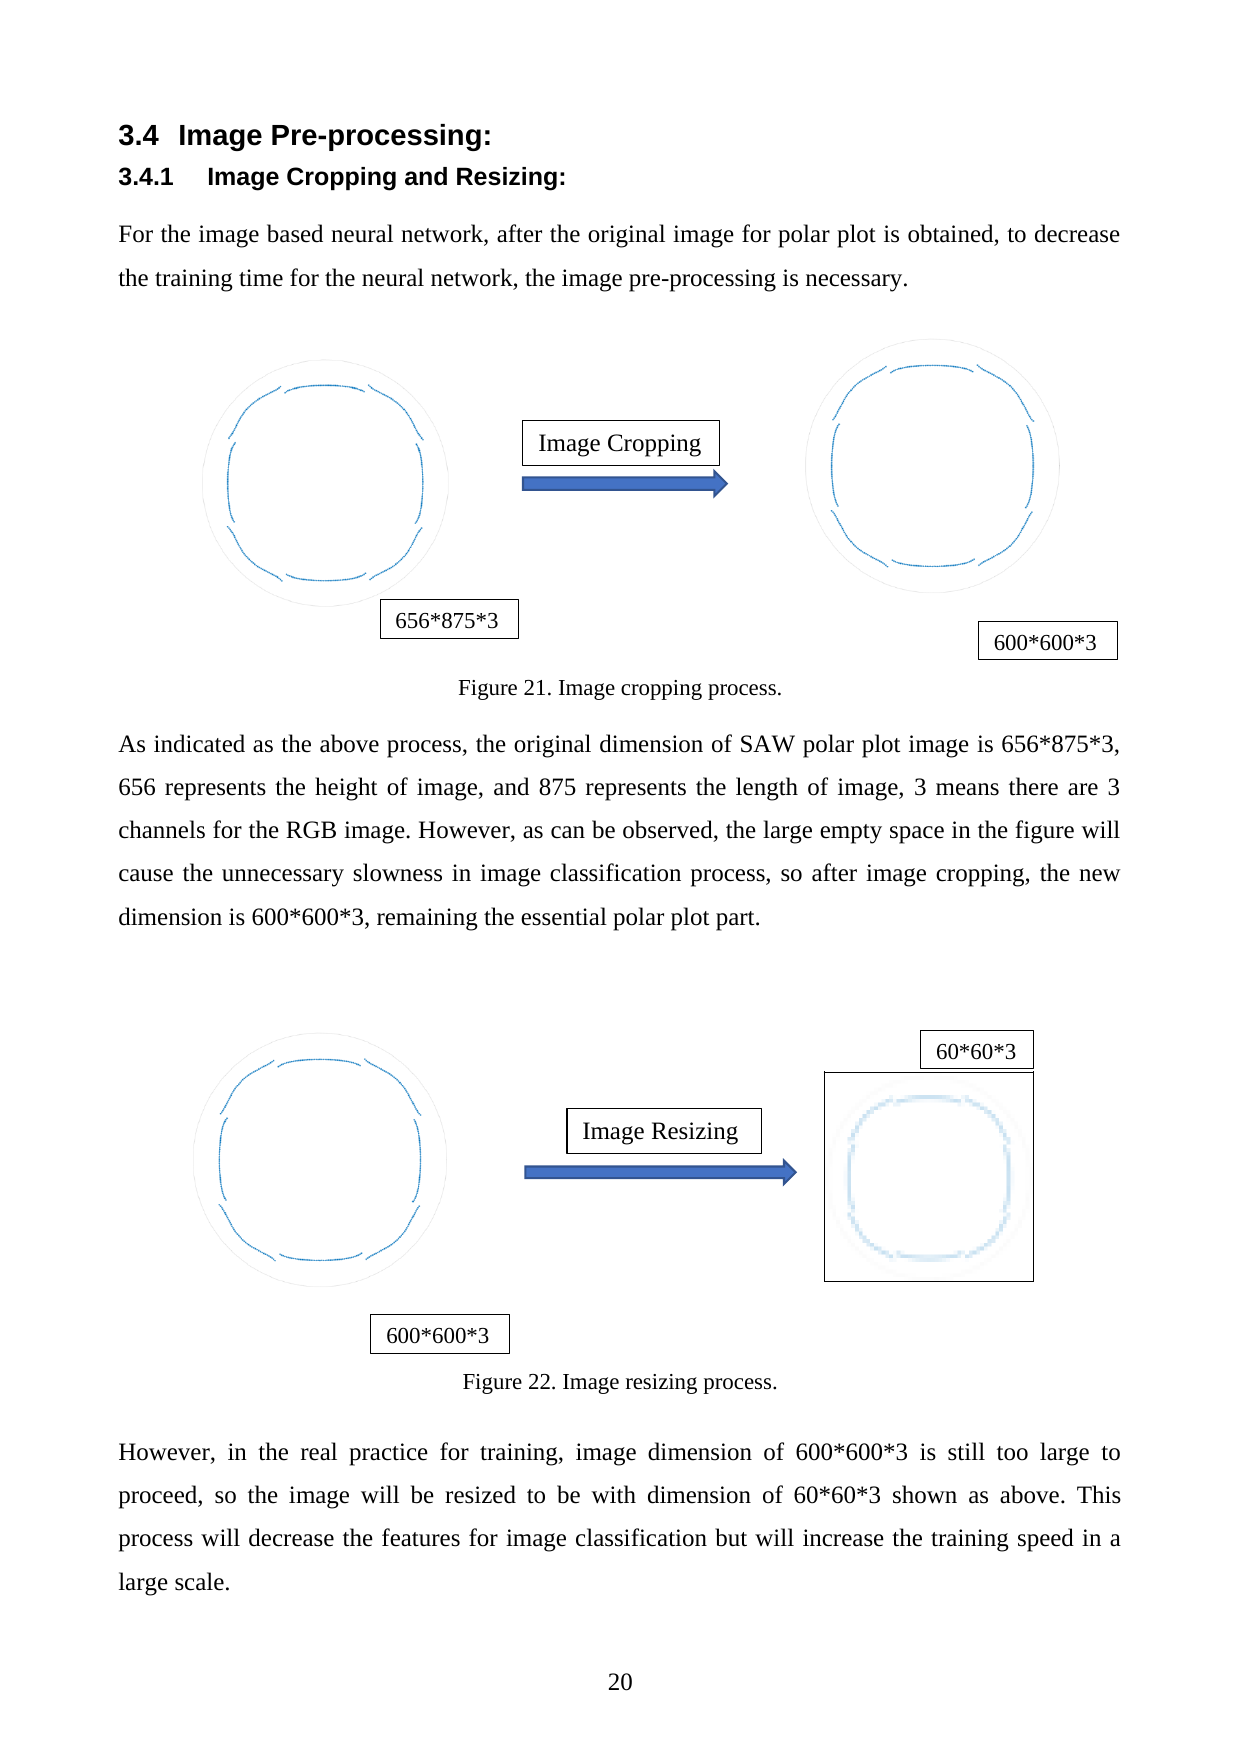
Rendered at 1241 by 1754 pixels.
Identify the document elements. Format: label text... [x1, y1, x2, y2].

picture [731, 311, 1120, 660]
picture [825, 1073, 1033, 1281]
picture [118, 1005, 507, 1354]
subtitle Image Pre-processing: [118, 118, 1122, 152]
text However, in the real practice for training, image dimension of 600*600*3 is still too large to proceed, so the image will be resized to be with dimension of 60*60*3 shown as above. This process will decrease the features for image classification but will increase the training speed in a large scale. [118, 1437, 1122, 1595]
text As indicated as the above process, the original dimension of SAW polar plot image is 656*875*3, 656 represents the height of image, and 875 represents the length of image, 3 means there are 3 channels for the RGB image. However, as can be observed, the large empty space in the figure will cause the unnecessary slowness in image classification process, so after image cropping, the new dimension is 600*600*3, remaining the essential polar plot part. [118, 729, 1122, 930]
picture [117, 337, 519, 639]
text For the image based neural network, after the original image for polar plot is obtained, to decrease the training time for the neural network, the image pre-processing is necessary. [118, 219, 1122, 291]
subtitle Image Cropping and Resizing: [118, 162, 1122, 191]
